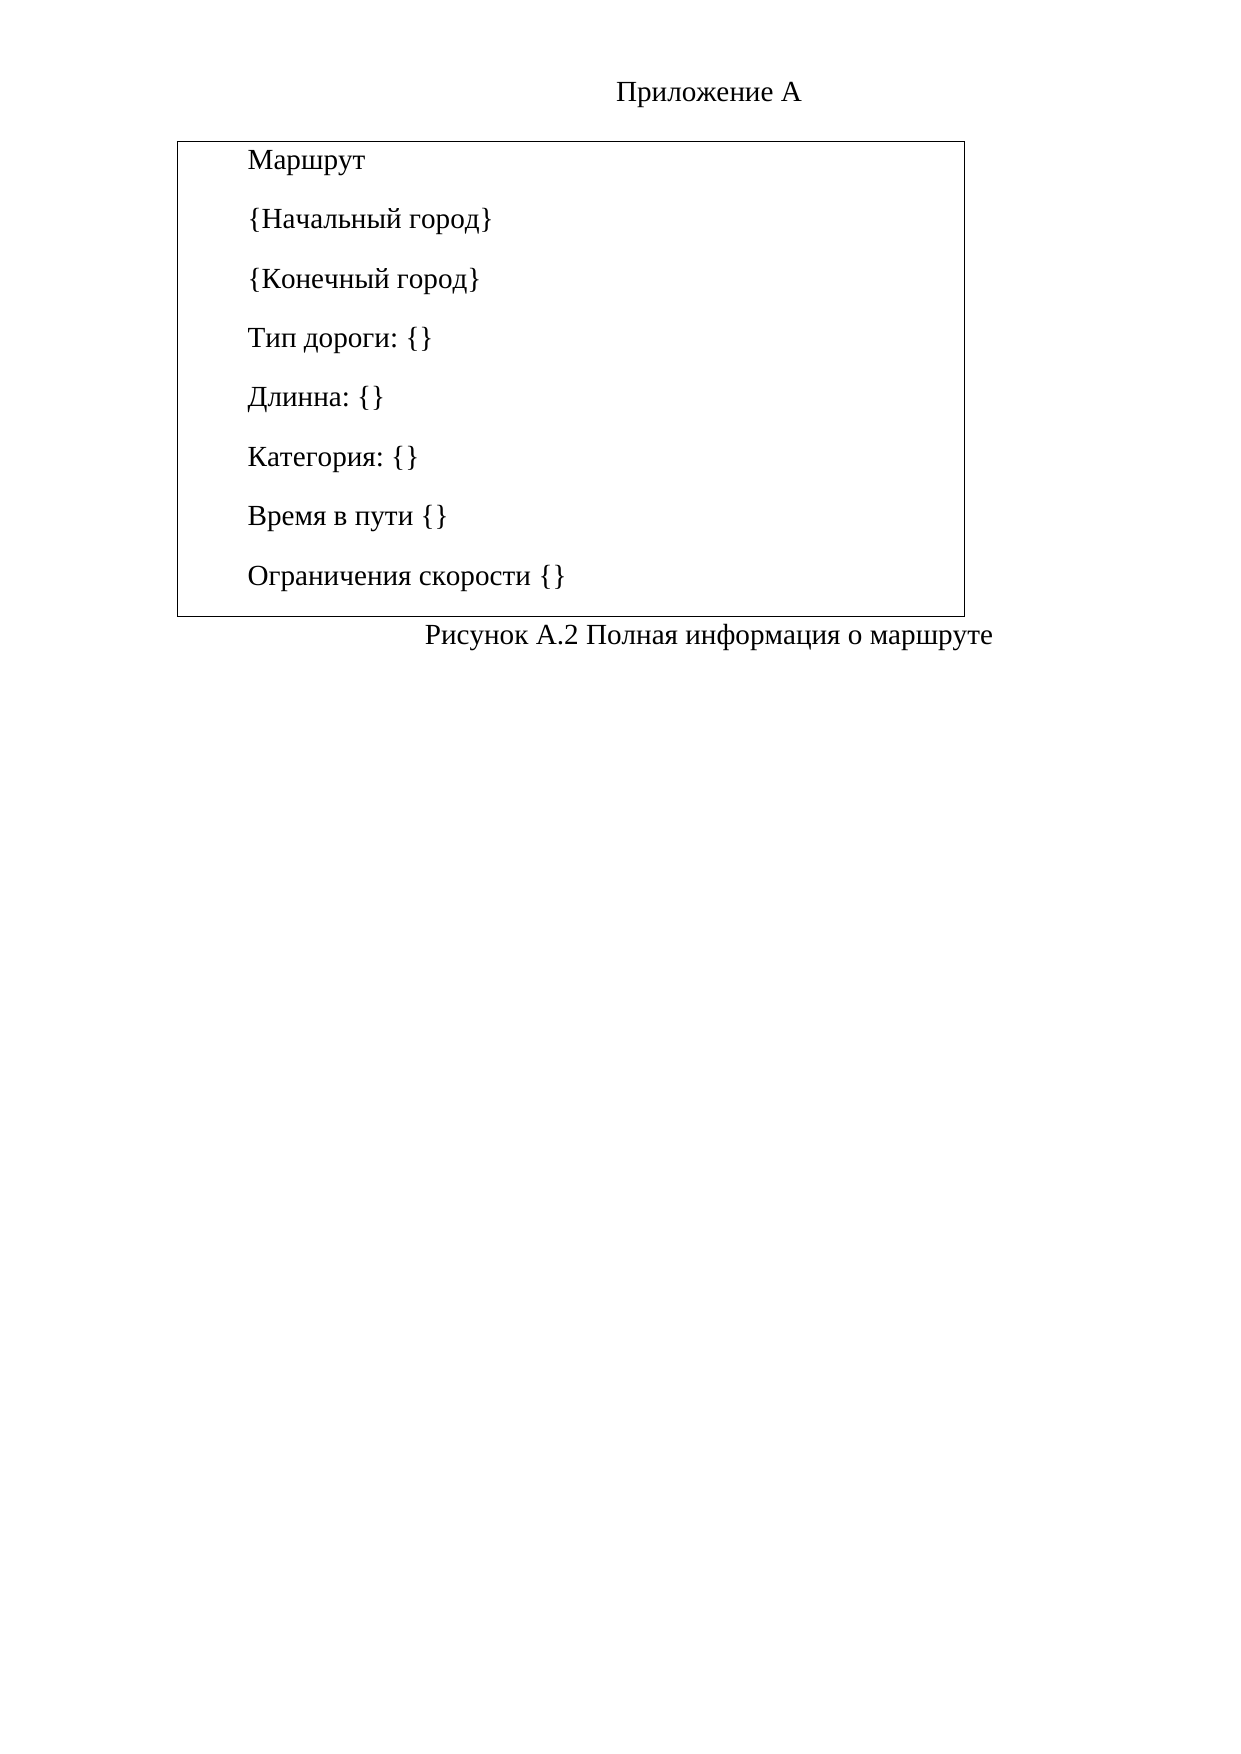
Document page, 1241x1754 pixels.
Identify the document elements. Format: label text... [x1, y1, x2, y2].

text Рисунок A.2 Полная информация о маршруте [236, 617, 1181, 650]
table_header Маршрут {Начальный город} {Конечный город} Тип дороги: {} Длинна: {} Категория: {} Время в пути {} Ограничения скорости {} [178, 142, 964, 616]
